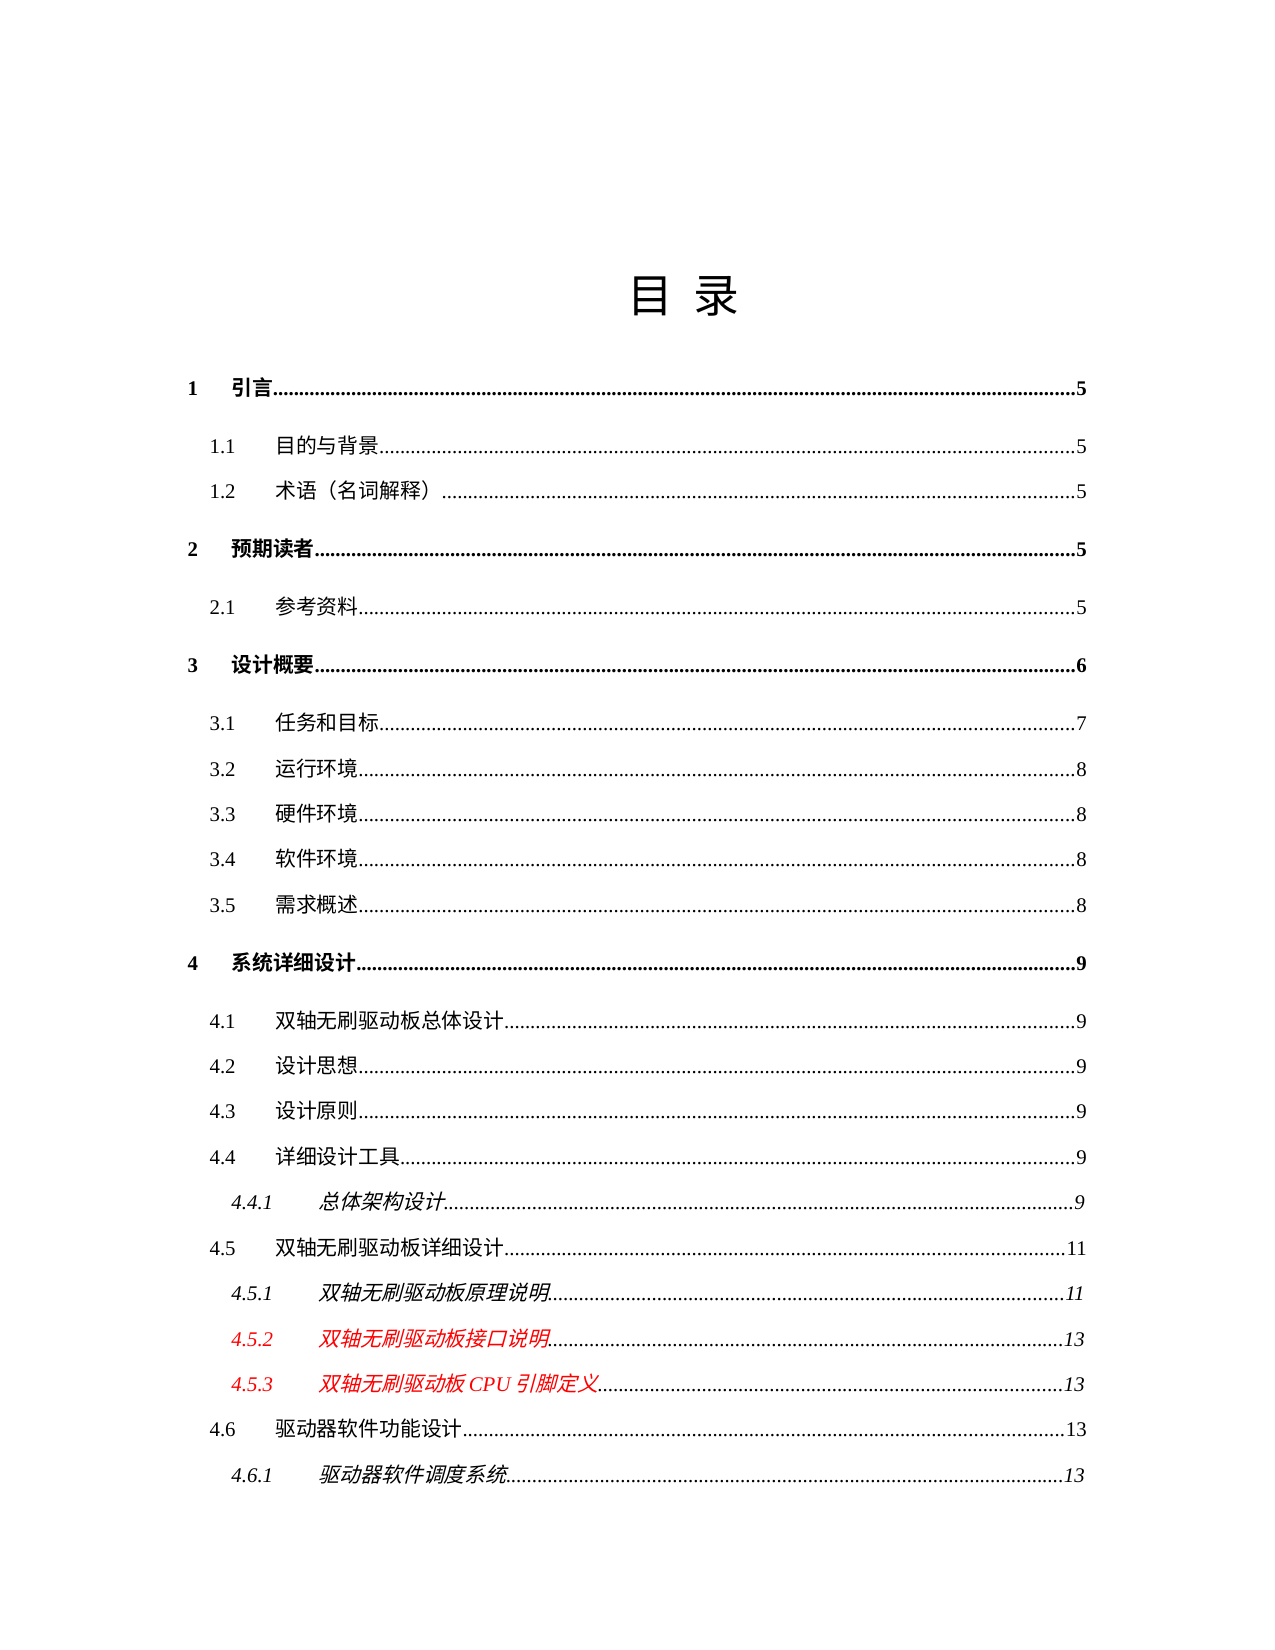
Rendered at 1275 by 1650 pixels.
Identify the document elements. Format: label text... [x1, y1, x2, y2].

text 1.1 目的与背景 5 [209, 429, 1087, 459]
text 2.1 参考资料 5 [209, 591, 1087, 621]
text 4.5.2 双轴无刷驱动板接口说明 13 [231, 1322, 1087, 1352]
text 4.5.3 双轴无刷驱动板CPU引脚定义 13 [231, 1367, 1087, 1397]
text 1 引言 5 [187, 371, 1087, 402]
text 4.4 详细设计工具 9 [209, 1140, 1087, 1170]
text 3 设计概要 6 [187, 648, 1087, 679]
text 3.2 运行环境 8 [209, 752, 1087, 782]
text 2 预期读者 5 [187, 533, 1087, 563]
text 4.6 驱动器软件功能设计 13 [209, 1413, 1087, 1443]
text 4.4.1 总体架构设计 9 [231, 1186, 1087, 1216]
text 3.5 需求概述 8 [209, 888, 1087, 918]
text 3.4 软件环境 8 [209, 843, 1087, 873]
text 4.2 设计思想 9 [209, 1049, 1087, 1079]
text 4.1 双轴无刷驱动板总体设计 9 [209, 1004, 1087, 1034]
text 4.3 设计原则 9 [209, 1095, 1087, 1125]
text 3.3 硬件环境 8 [209, 797, 1087, 827]
text 1.2 术语（名词解释） 5 [209, 475, 1087, 505]
text 4.5 双轴无刷驱动板详细设计 11 [209, 1231, 1087, 1261]
text 4.5.1 双轴无刷驱动板原理说明 11 [231, 1276, 1087, 1307]
text 4.6.1 驱动器软件调度系统 13 [231, 1458, 1087, 1488]
text 4 系统详细设计 9 [187, 946, 1087, 976]
text 目 录 [187, 259, 1087, 326]
text 3.1 任务和目标 7 [209, 706, 1087, 737]
